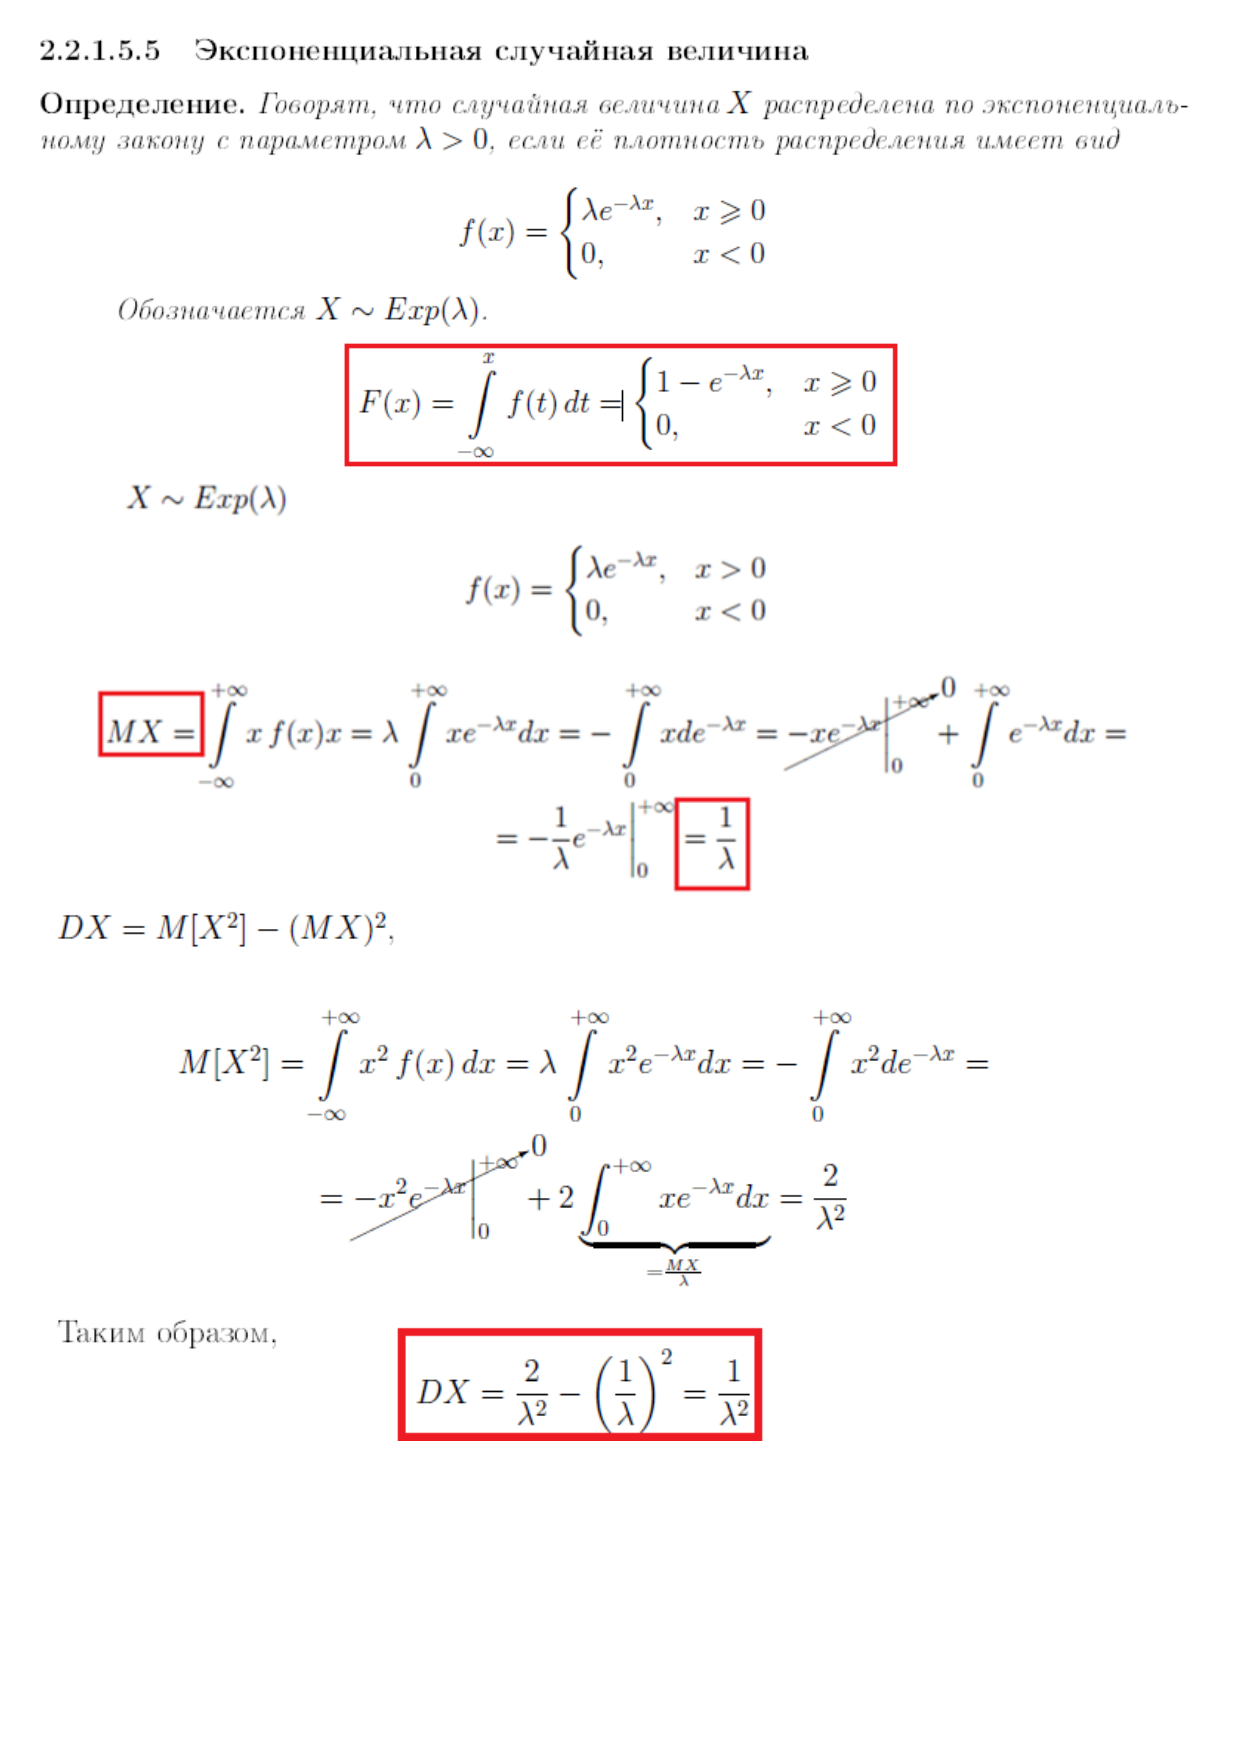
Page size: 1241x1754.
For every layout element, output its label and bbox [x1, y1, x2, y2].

picture [29, 336, 1212, 471]
picture [29, 474, 1140, 900]
picture [29, 903, 1166, 1441]
picture [29, 29, 1211, 333]
